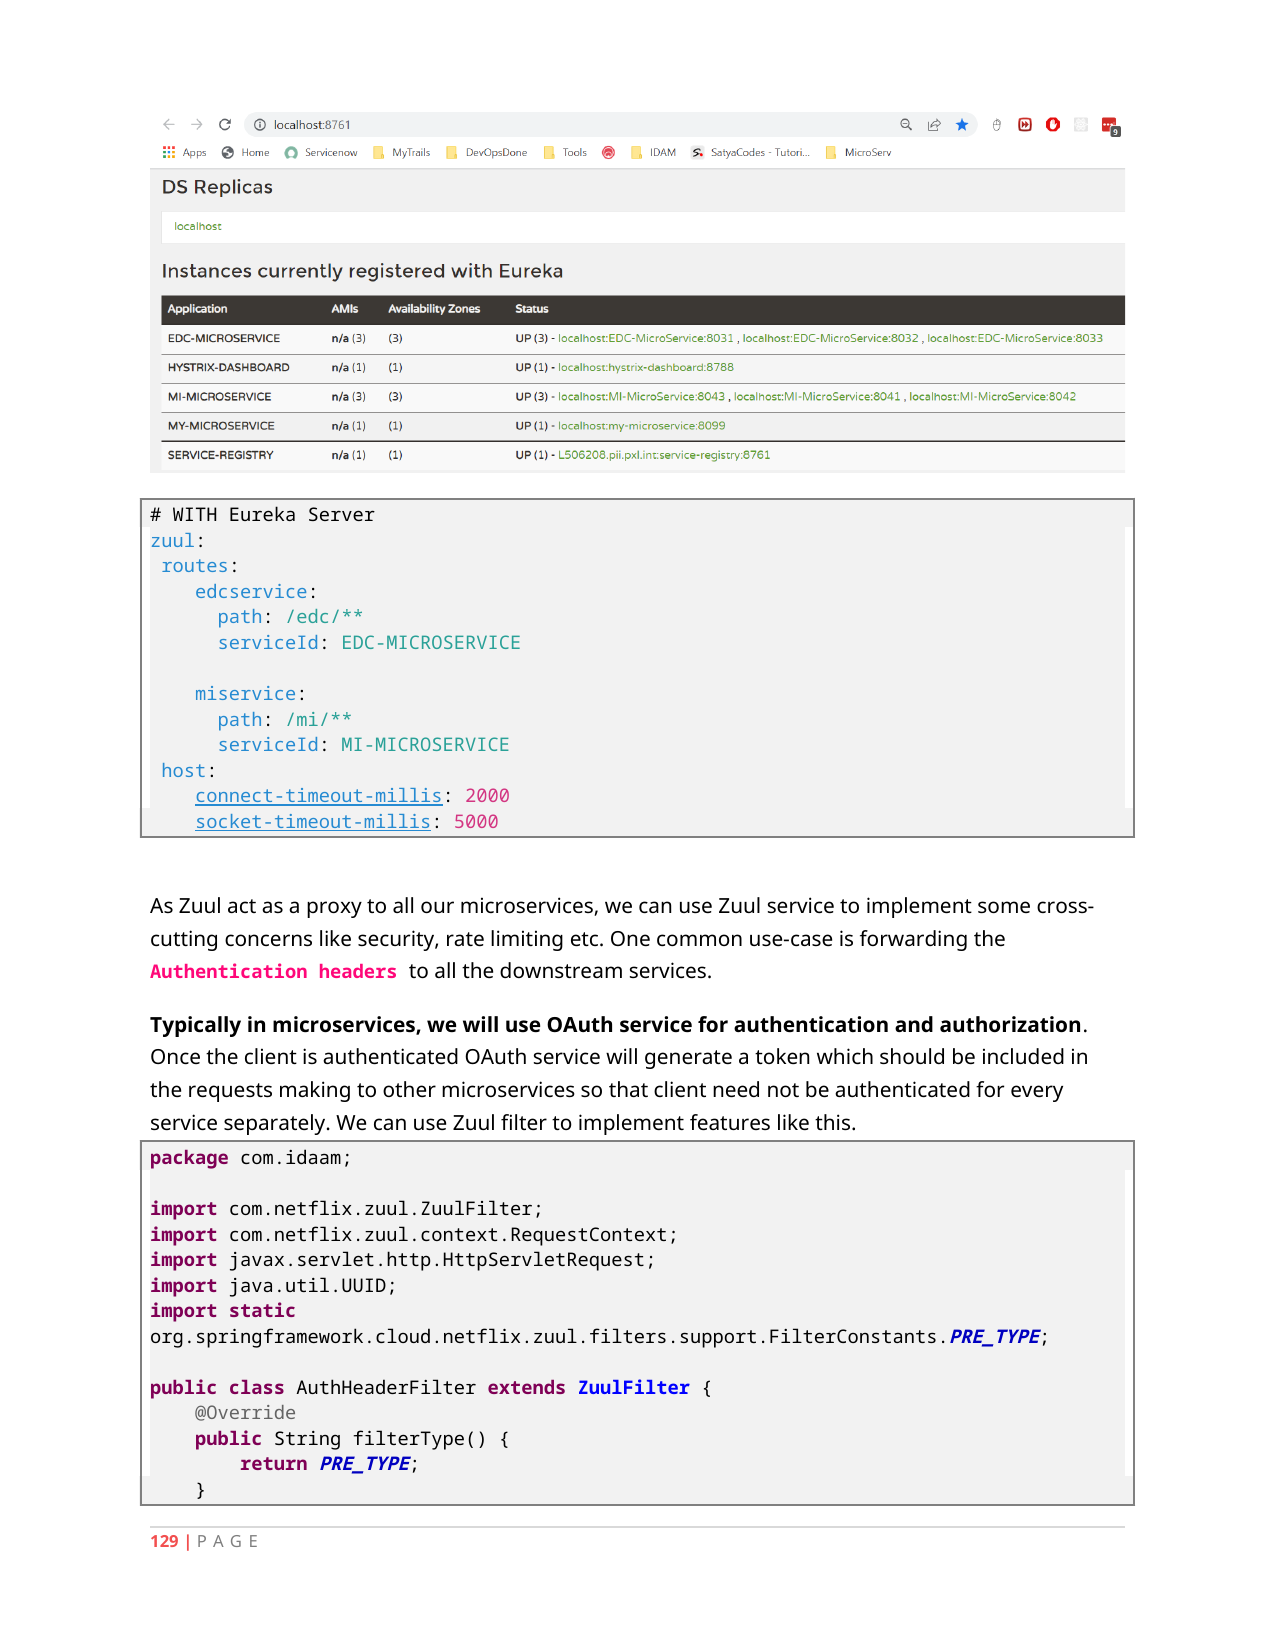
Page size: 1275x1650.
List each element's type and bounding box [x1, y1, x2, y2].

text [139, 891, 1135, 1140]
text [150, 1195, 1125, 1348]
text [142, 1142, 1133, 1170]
picture [150, 112, 1125, 473]
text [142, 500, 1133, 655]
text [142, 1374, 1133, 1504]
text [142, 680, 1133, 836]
